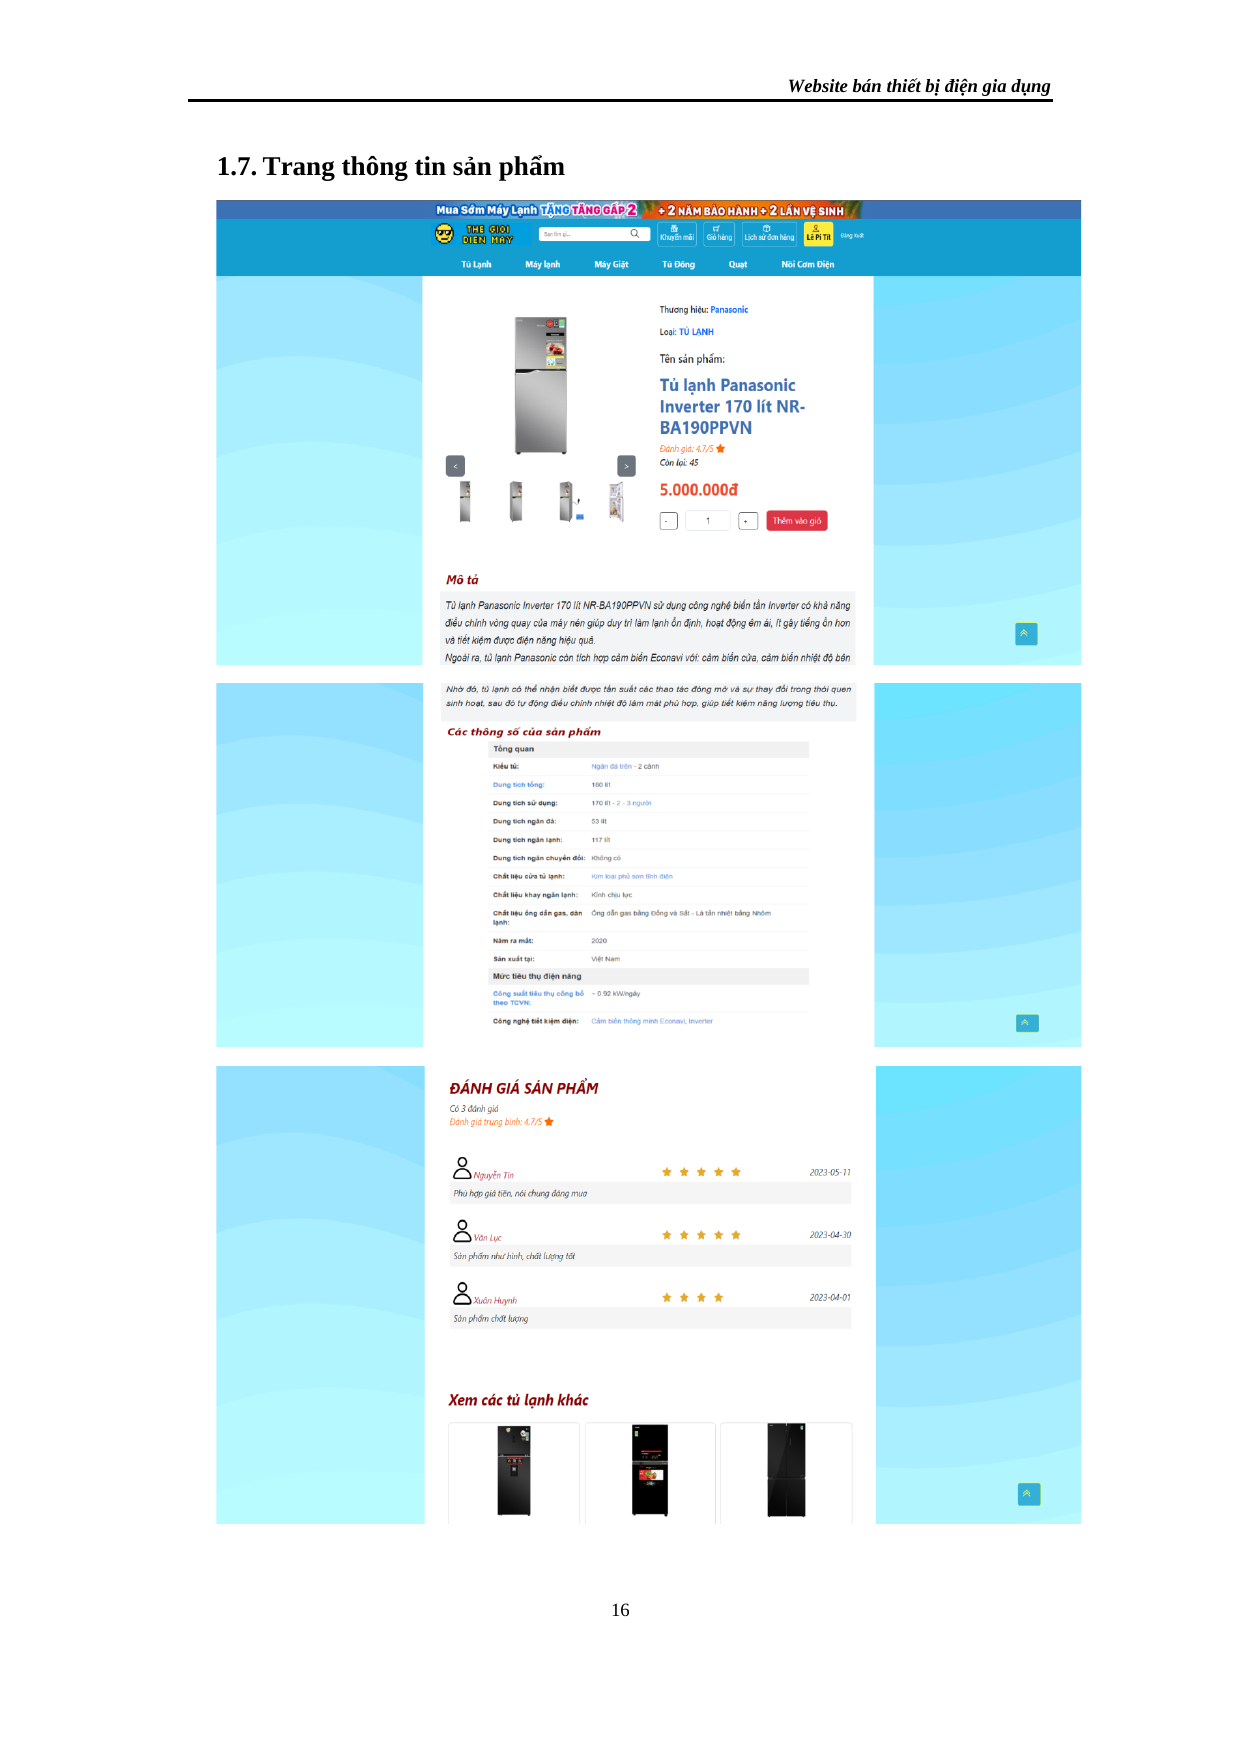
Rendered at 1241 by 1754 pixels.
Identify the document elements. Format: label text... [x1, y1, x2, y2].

list Trang thông tin sản phẩm [217, 150, 1062, 181]
picture [216, 1066, 1082, 1524]
picture [216, 200, 1082, 665]
picture [216, 683, 1082, 1047]
